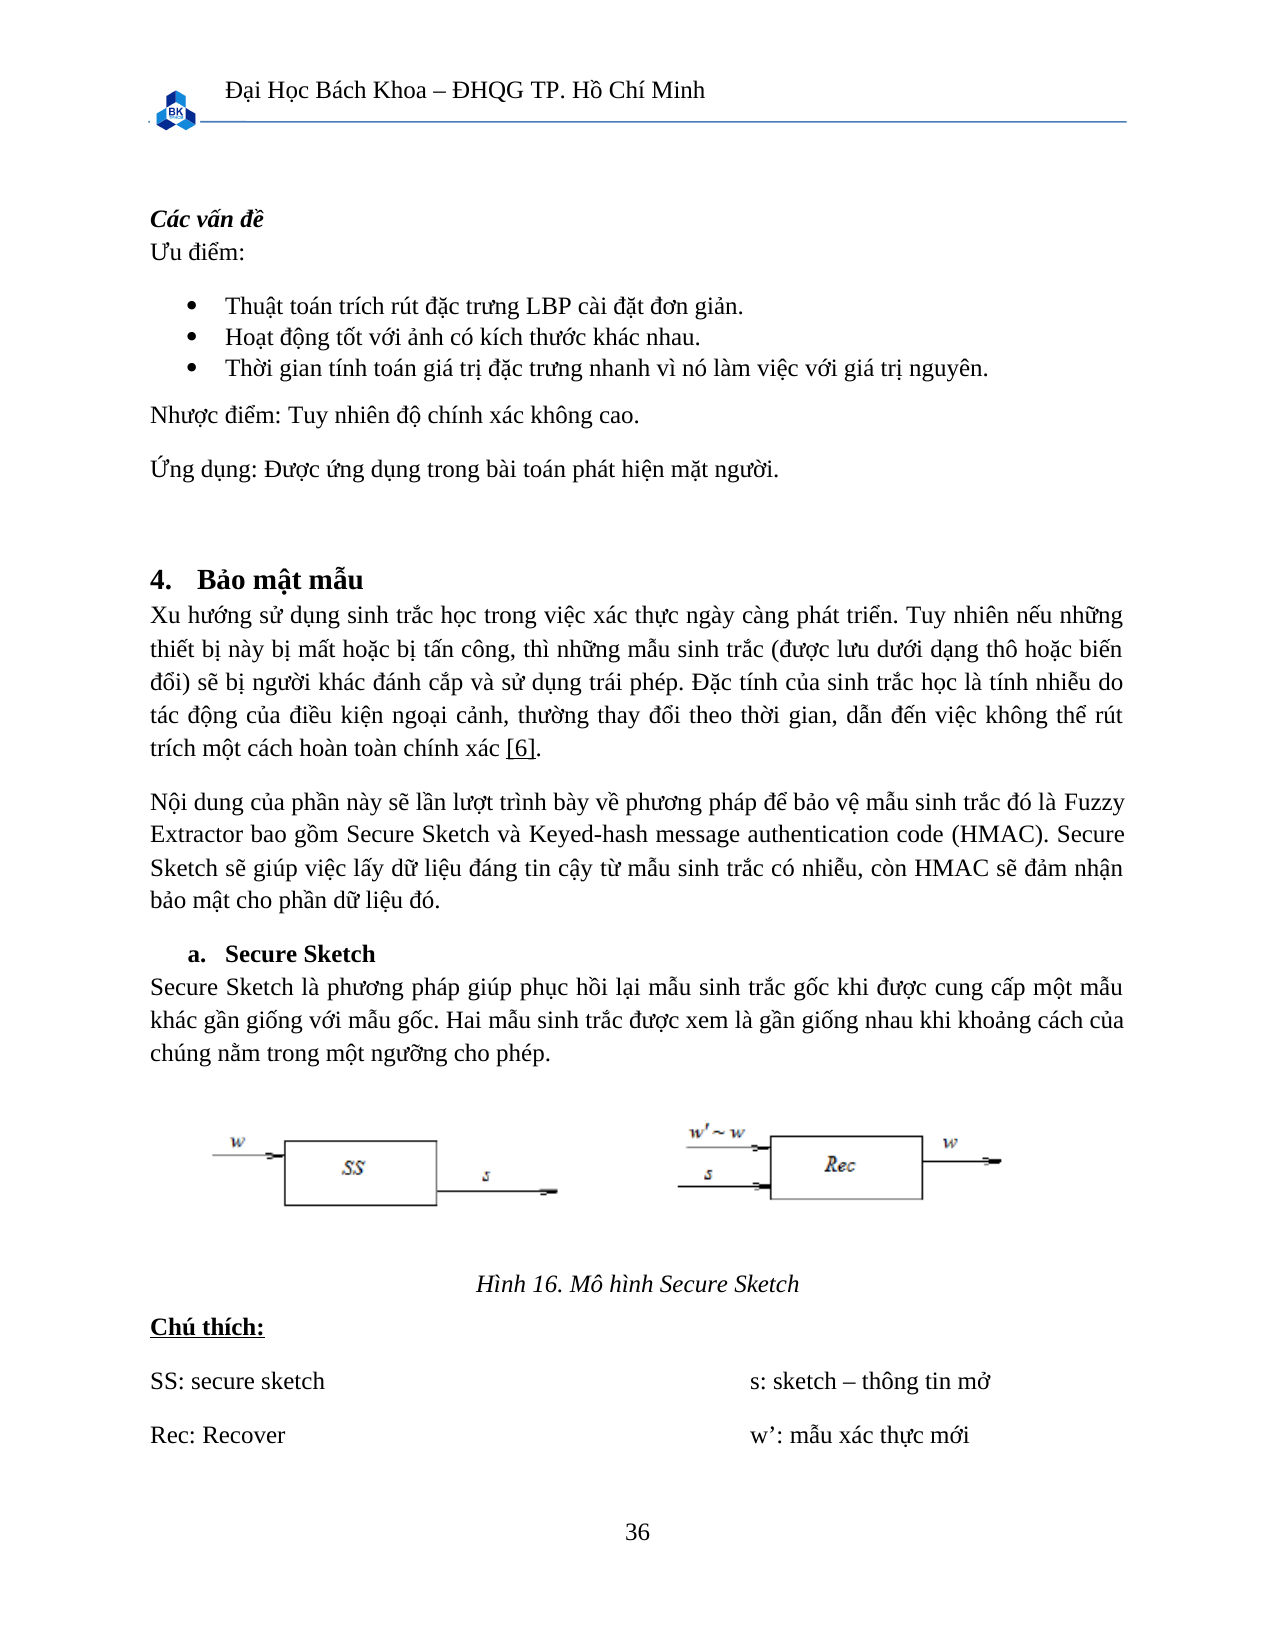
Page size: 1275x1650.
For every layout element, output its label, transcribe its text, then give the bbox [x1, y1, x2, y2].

text Nhược điểm: Tuy nhiên độ chính xác không cao. [150, 401, 1125, 429]
text Ứng dụng: Được ứng dụng trong bài toán phát hiện mặt người. [150, 454, 1125, 483]
list Thời gian tính toán giá trị đặc trưng nhanh vì nó làm việc với giá trị nguyên. [187, 353, 1125, 382]
picture [186, 1092, 1089, 1244]
list Thuật toán trích rút đặc trưng LBP cài đặt đơn giản. [187, 291, 1125, 319]
picture [150, 87, 200, 138]
list Hoạt động tốt với ảnh có kích thước khác nhau. [187, 322, 1125, 351]
subtitle Bảo mật mẫu [150, 562, 1125, 596]
text Chú thích: [150, 1312, 1125, 1341]
text Rec: Recover w’: mẫu xác thực mới [150, 1420, 1125, 1448]
text Xu hướng sử dụng sinh trắc học trong việc xác thực ngày càng phát triển. Tuy nhiên nếu những thiết bị này bị mất hoặc bị tấn công, thì những mẫu sinh trắc (được lưu dưới dạng thô hoặc biến đổi) sẽ bị người khác đánh cắp và sử dụng trái phép. Đặc tính của sinh trắc học là tính nhiễu do tác động của điều kiện ngoại cảnh, thường thay đổi theo thời gian, dẫn đến việc không thể rút trích một cách hoàn toàn chính xác [6]. [150, 601, 1125, 761]
subtitle Các vấn đề [150, 204, 1125, 233]
text Nội dung của phần này sẽ lần lượt trình bày về phương pháp để bảo vệ mẫu sinh trắc đó là Fuzzy Extractor bao gồm Secure Sketch và Keyed-hash message authentication code (HMAC). Secure Sketch sẽ giúp việc lấy dữ liệu đáng tin cậy từ mẫu sinh trắc có nhiễu, còn HMAC sẽ đảm nhận bảo mật cho phần dữ liệu đó. [150, 787, 1125, 914]
text Ưu điểm: [150, 237, 1125, 266]
text Secure Sketch là phương pháp giúp phục hồi lại mẫu sinh trắc gốc khi được cung cấp một mẫu khác gần giống với mẫu gốc. Hai mẫu sinh trắc được xem là gần giống nhau khi khoảng cách của chúng nằm trong một ngưỡng cho phép. [150, 972, 1125, 1067]
subtitle Secure Sketch [187, 939, 1125, 968]
text SS: secure sketch s: sketch – thông tin mở [150, 1366, 1125, 1395]
